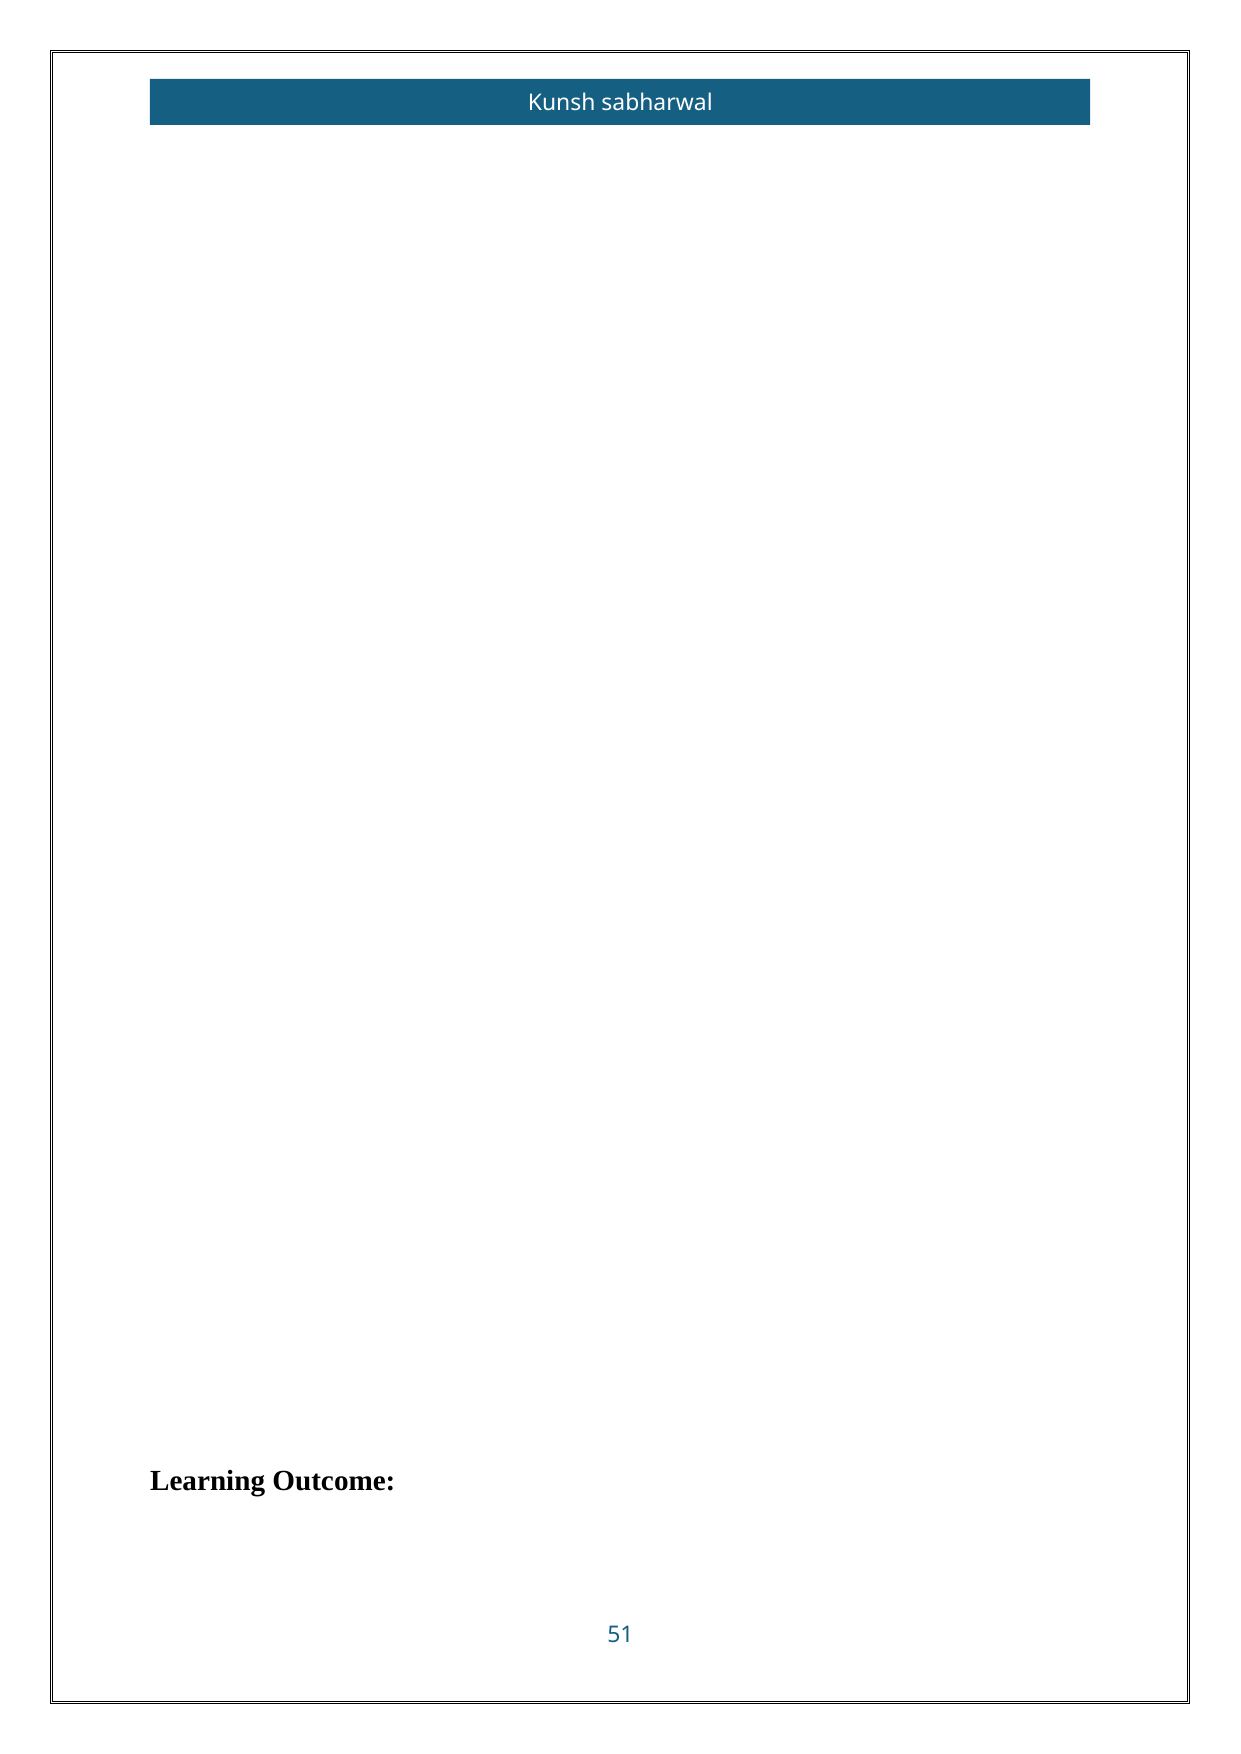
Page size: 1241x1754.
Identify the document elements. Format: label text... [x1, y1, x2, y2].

text Learning Outcome: [150, 150, 1090, 1497]
